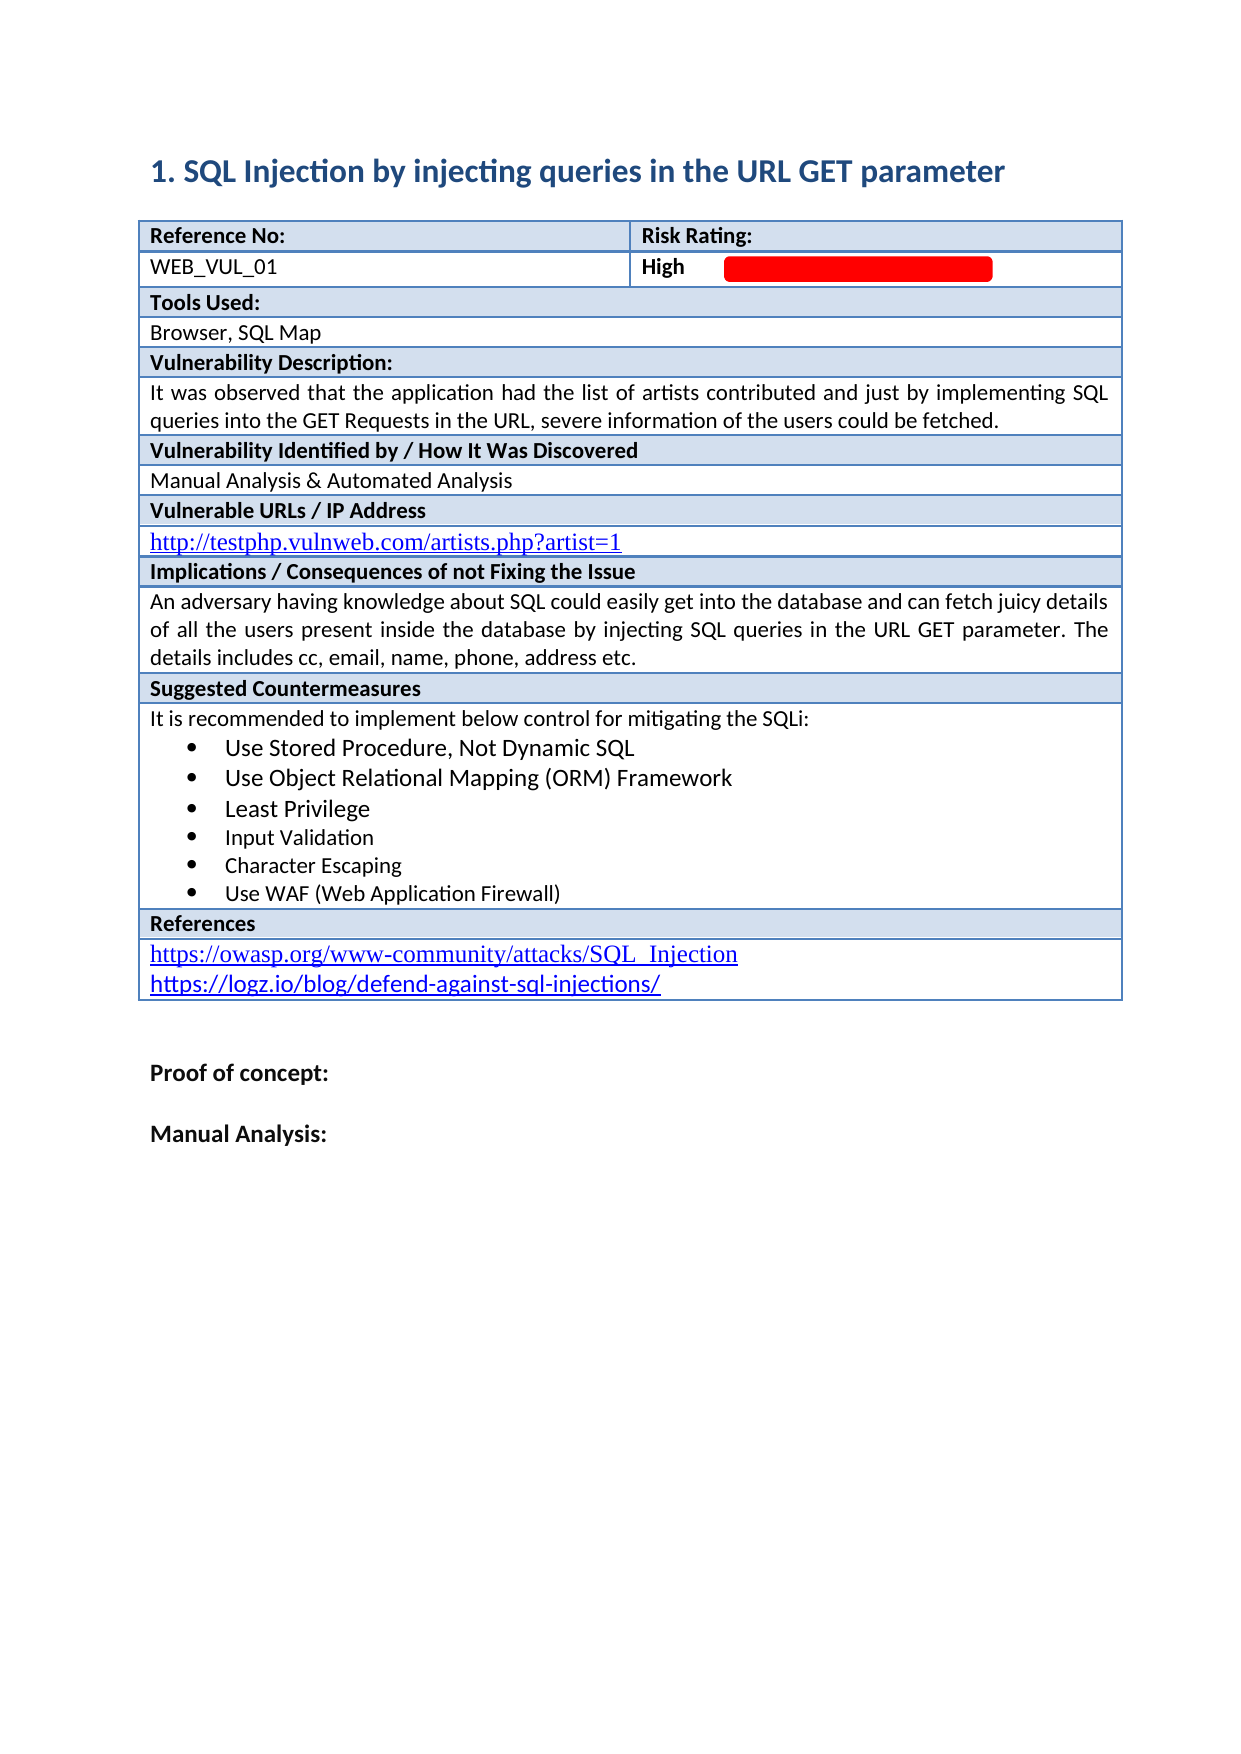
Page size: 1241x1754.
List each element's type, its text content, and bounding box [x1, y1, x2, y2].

table_header Risk Rating: [631, 222, 1121, 250]
table_cell http://testphp.vulnweb.com/artists.php?artist=1 [140, 527, 1121, 555]
table_cell Implications / Consequences of not Fixing the Issue [140, 558, 1121, 585]
table_cell Vulnerability Identified by / How It Was Discovered [140, 436, 1121, 464]
table_cell WEB_VUL_01 [140, 253, 629, 286]
subtitle SQL Injection by injecting queries in the URL GET parameter [150, 150, 1090, 191]
table_header Reference No: [140, 222, 629, 250]
table_cell Browser, SQL Map [140, 318, 1121, 346]
text Proof of concept: [150, 1057, 1090, 1087]
table_cell It is recommended to implement below control for mitigating the SQLi: Use Stored Procedure, Not Dynamic SQL Use Object Relational Mapping (ORM) Framework Least Privilege Input Validation Character Escaping Use WAF (Web Application Firewall) [140, 704, 1121, 907]
table_cell High [631, 253, 1121, 286]
table_cell https://owasp.org/www-community/attacks/SQL_Injection https://logz.io/blog/defend-against-sql-injections/ [140, 940, 1121, 999]
table_cell Suggested Countermeasures [140, 674, 1121, 702]
table_cell It was observed that the application had the list of artists contributed and just by implementing SQL queries into the GET Requests in the URL, severe information of the users could be fetched. [140, 378, 1121, 434]
table_cell An adversary having knowledge about SQL could easily get into the database and can fetch juicy details of all the users present inside the database by injecting SQL queries in the URL GET parameter. The details includes cc, email, name, phone, address etc. [140, 588, 1121, 672]
text Manual Analysis: [150, 1118, 1090, 1148]
table_cell Vulnerable URLs / IP Address [140, 496, 1121, 524]
table_cell Manual Analysis & Automated Analysis [140, 466, 1121, 494]
table_cell Vulnerability Description: [140, 348, 1121, 376]
table_cell Tools Used: [140, 288, 1121, 316]
table_cell References [140, 910, 1121, 937]
